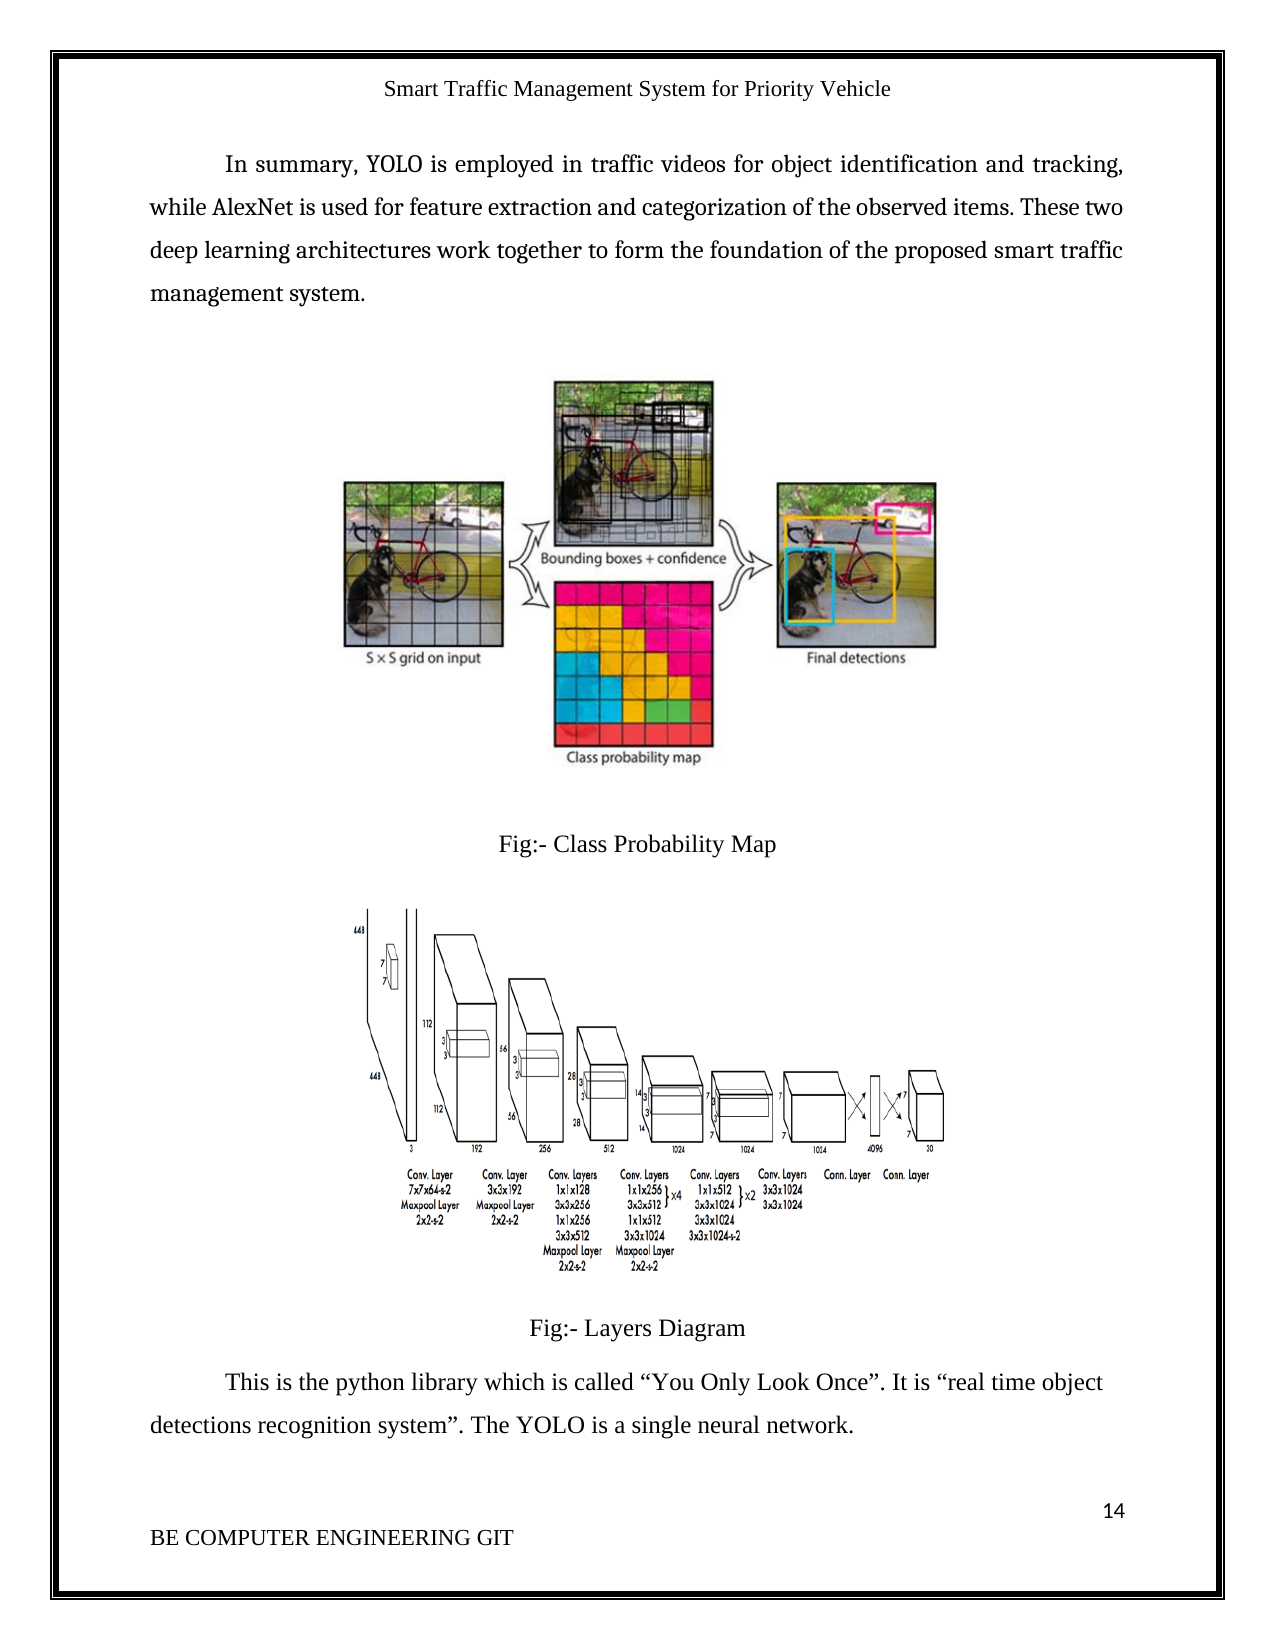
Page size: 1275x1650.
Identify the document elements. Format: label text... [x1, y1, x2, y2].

text Fig:- Class Probability Map [150, 829, 1125, 858]
text This is the python library which is called “You Only Look Once”. It is “real time object detections recognition system”. The YOLO is a single neural network. [150, 1367, 1125, 1439]
picture [346, 897, 953, 1282]
text In summary, YOLO is employed in traffic videos for object identification and tracking, while AlexNet is used for feature extraction and categorization of the observed items. These two deep learning architectures work together to form the foundation of the proposed smart traffic management system. [150, 150, 1125, 308]
picture [336, 373, 943, 773]
text Fig:- Layers Diagram [150, 1313, 1125, 1342]
